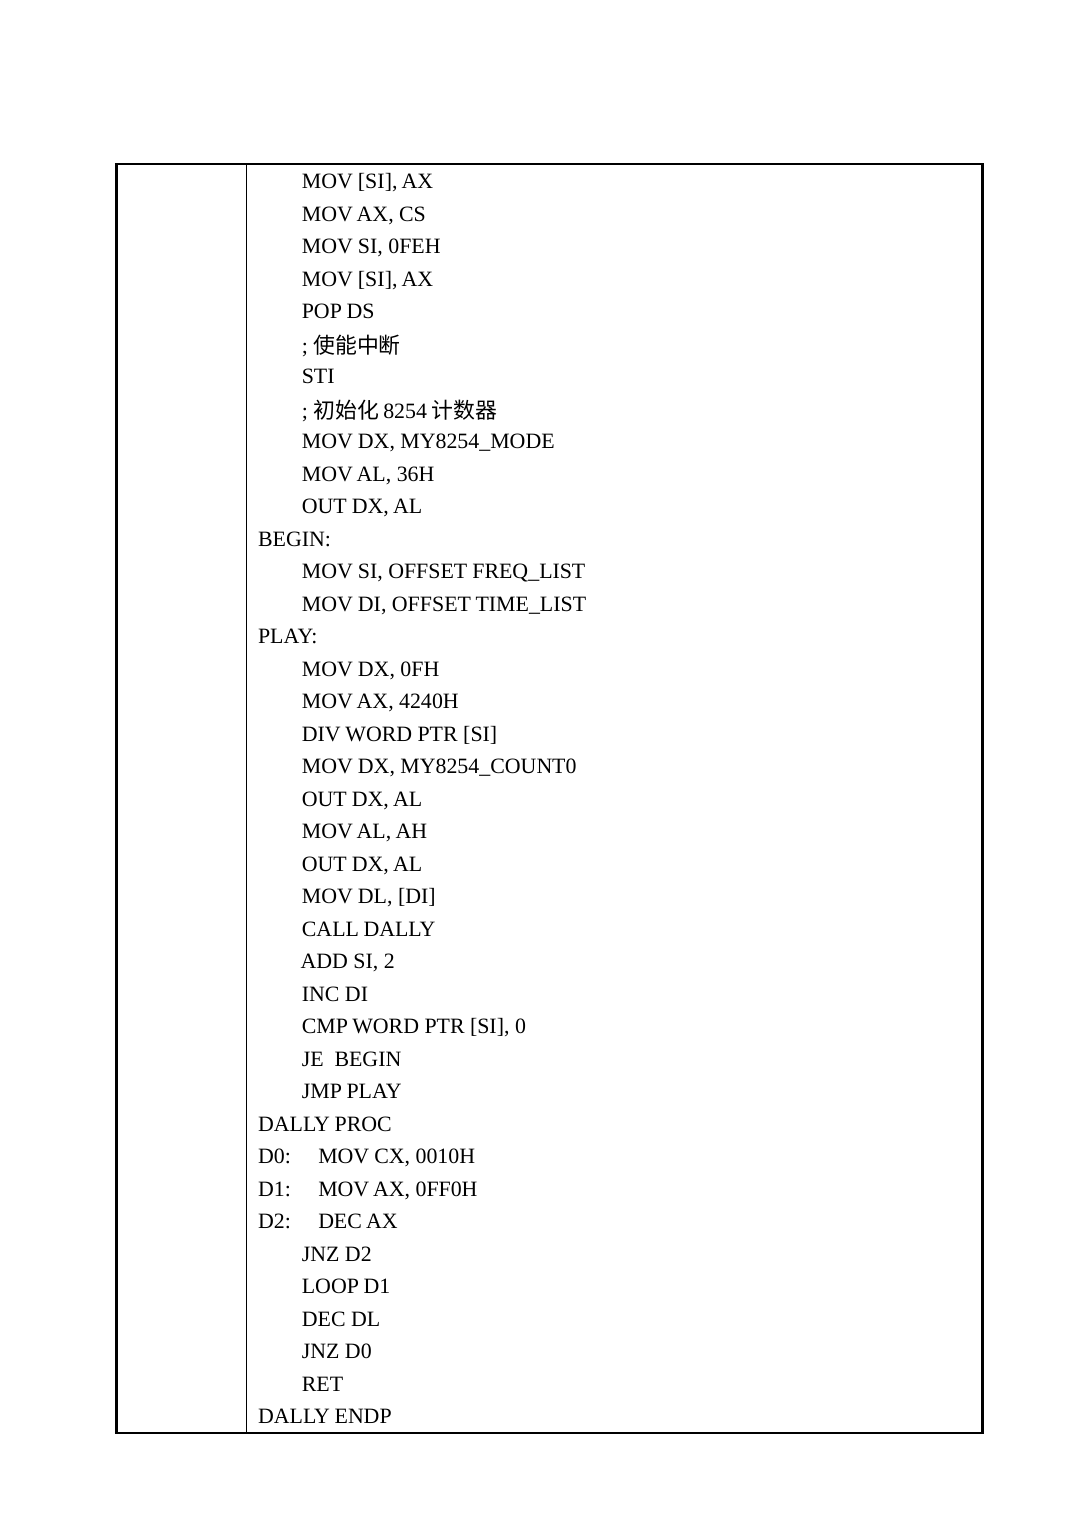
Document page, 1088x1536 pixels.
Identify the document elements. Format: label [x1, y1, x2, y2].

table_cell [118, 165, 246, 1432]
table_cell [247, 165, 981, 1432]
